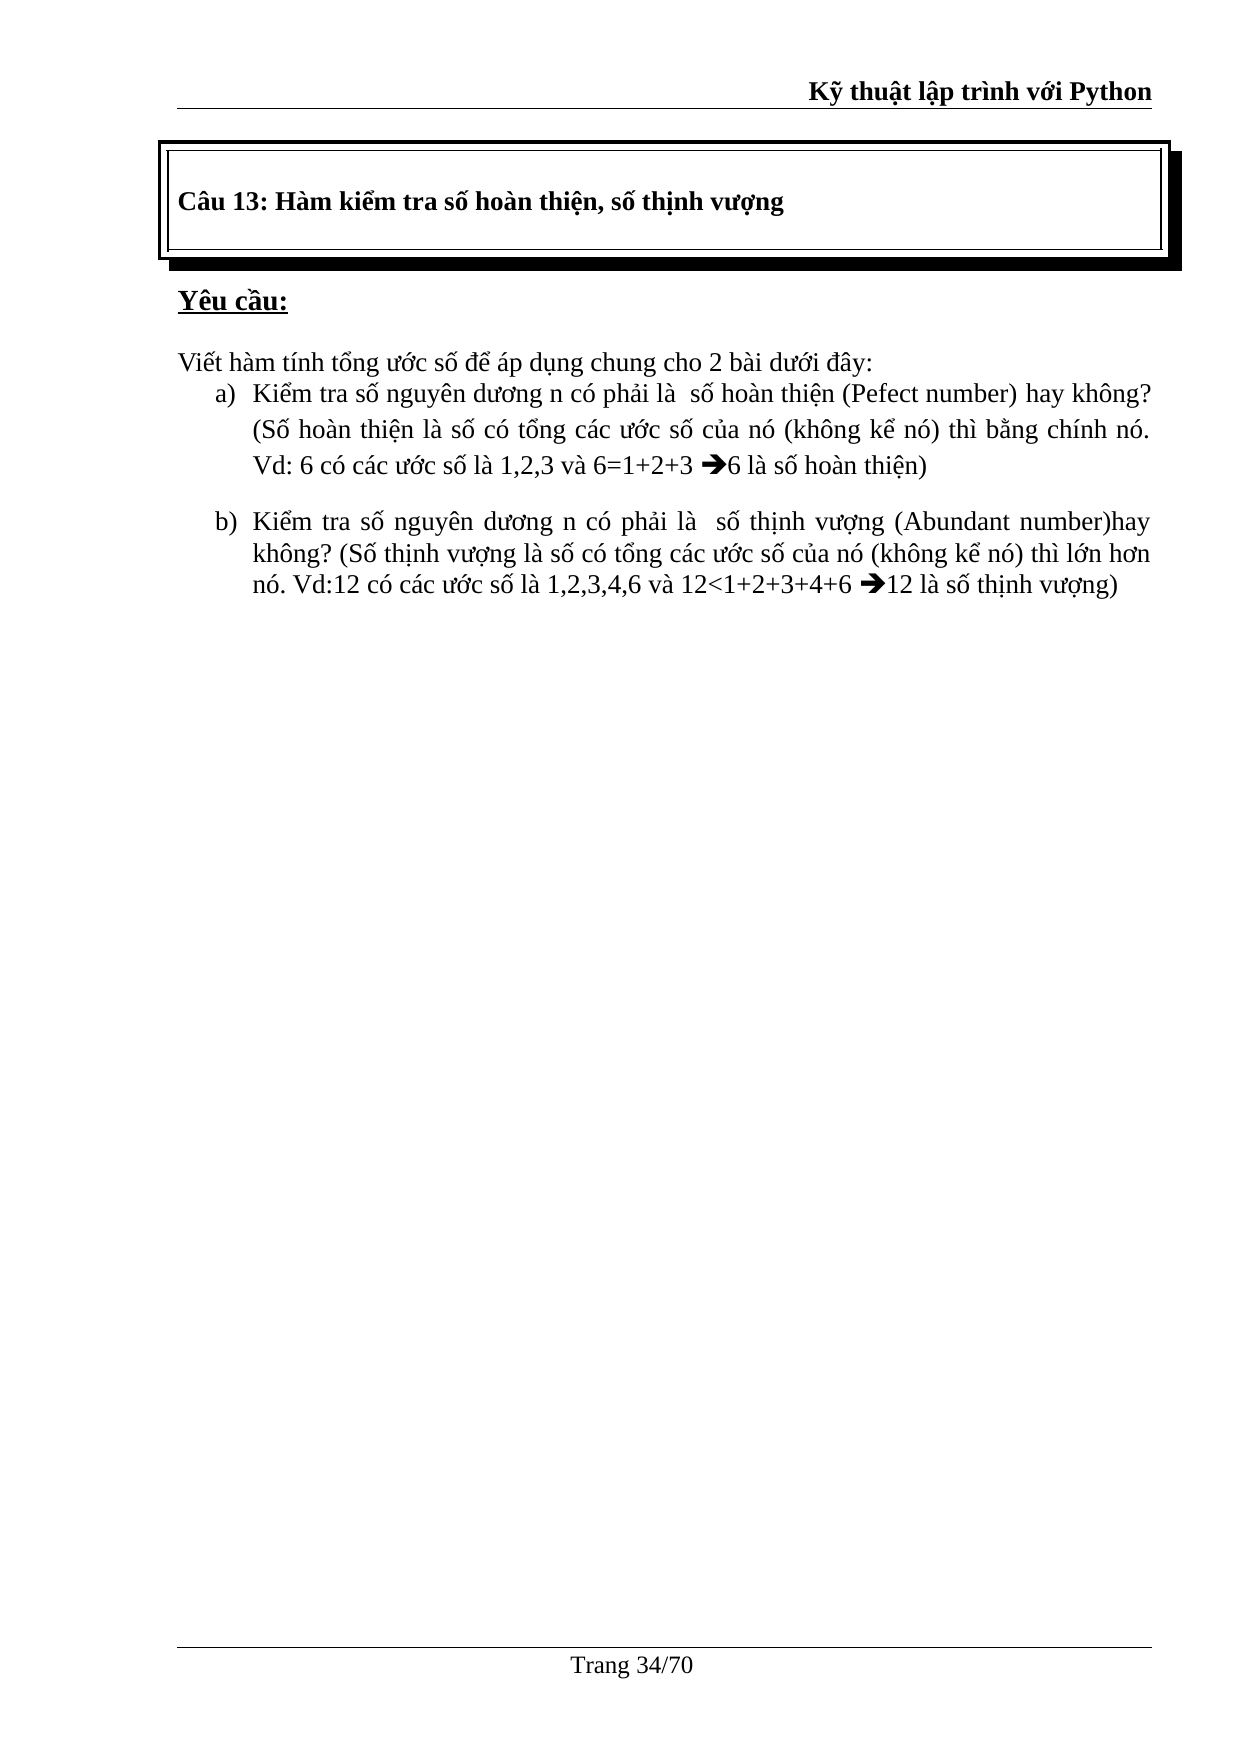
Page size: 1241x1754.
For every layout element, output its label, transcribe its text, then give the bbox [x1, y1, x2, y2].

text Yêu cầu: [177, 283, 1152, 317]
list Kiểm tra số nguyên dương n có phải là số thịnh vượng (Abundant number)hay không? (Số thịnh vượng là số có tổng các ước số của nó (không kể nó) thì lớn hơn nó. Vd:12 có các ước số là 1,2,3,4,6 và 12<1+2+3+4+6 12 là số thịnh vượng) [215, 506, 1152, 599]
text Câu 13: Hàm kiểm tra số hoàn thiện, số thịnh vượng [177, 184, 1152, 216]
list Kiểm tra số nguyên dương n có phải là số hoàn thiện (Pefect number) hay không? (Số hoàn thiện là số có tổng các ước số của nó (không kể nó) thì bằng chính nó. Vd: 6 có các ước số là 1,2,3 và 6=1+2+3 6 là số hoàn thiện) [215, 377, 1152, 480]
text Viết hàm tính tổng ước số để áp dụng chung cho 2 bài dưới đây: [177, 346, 1152, 377]
